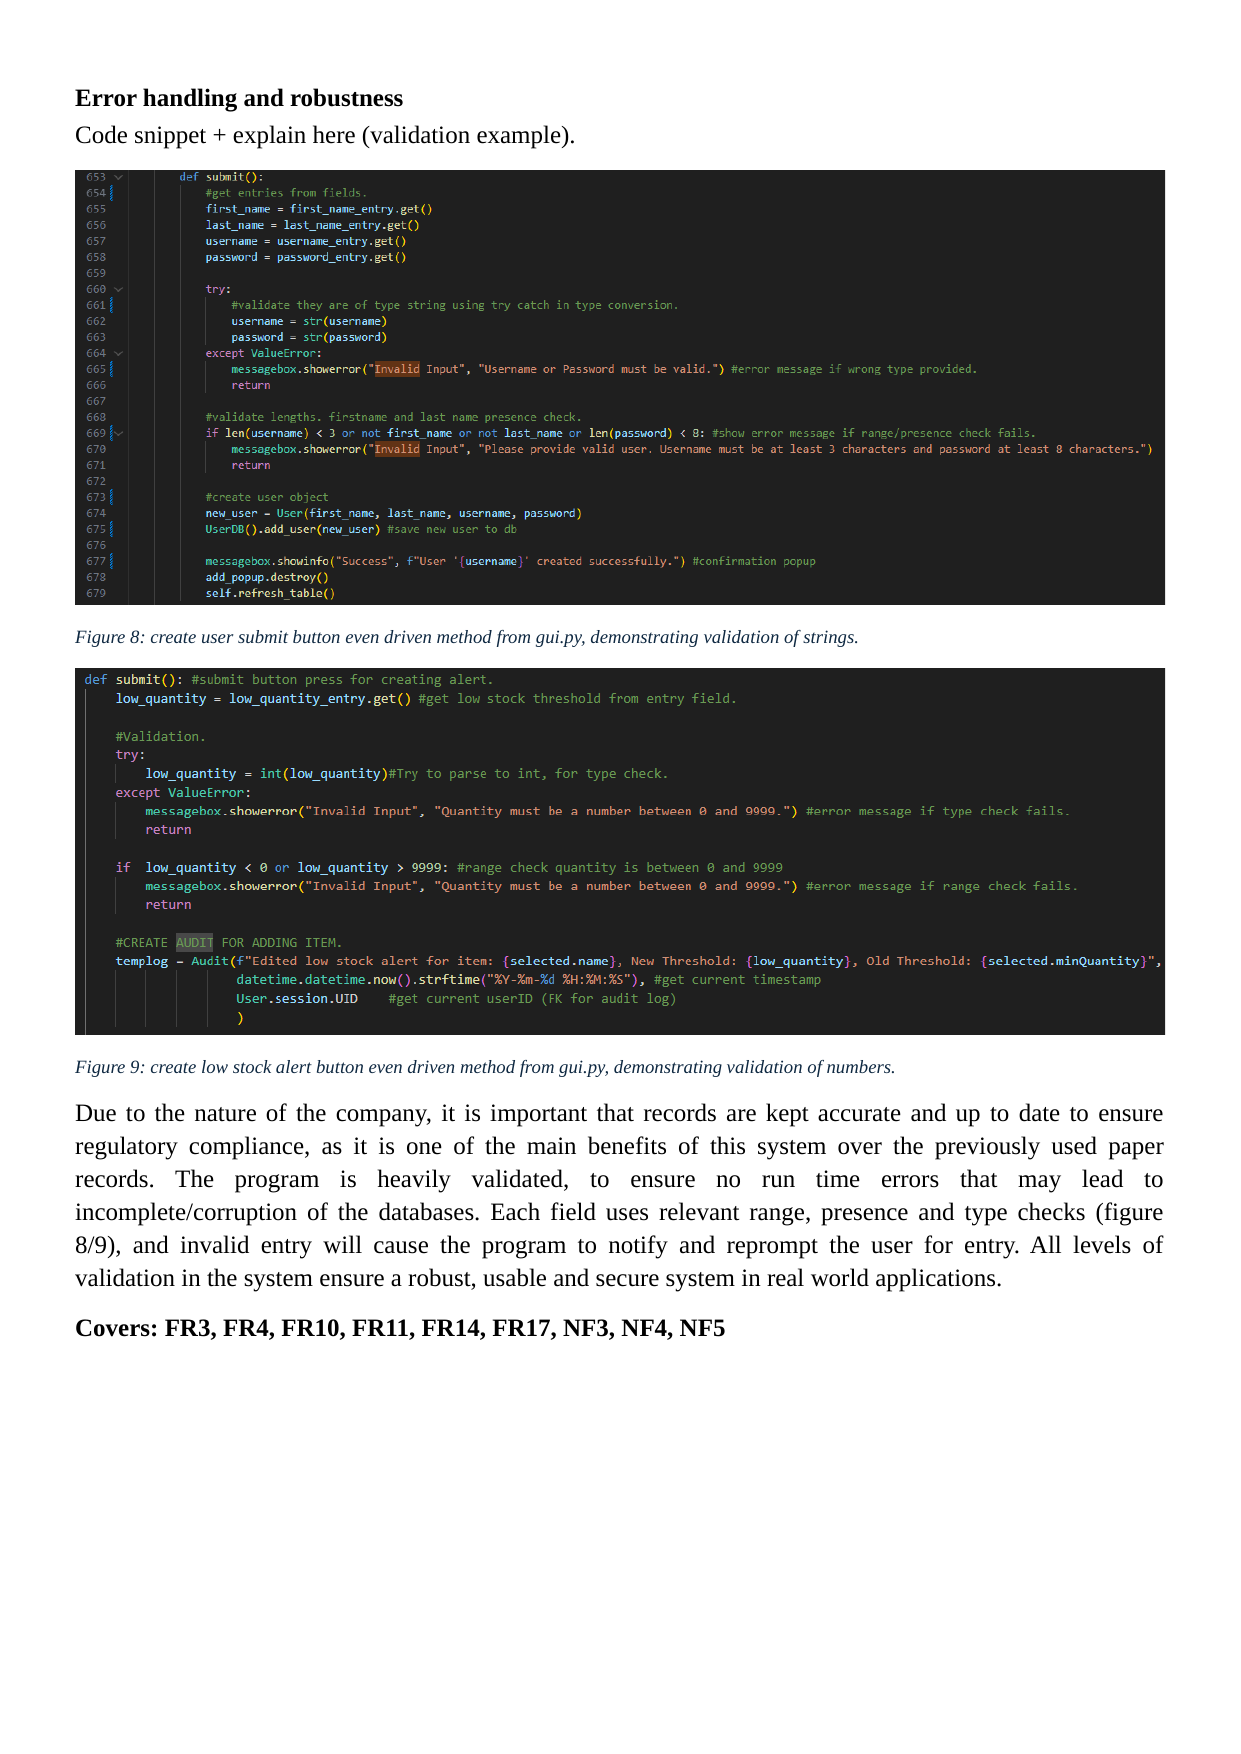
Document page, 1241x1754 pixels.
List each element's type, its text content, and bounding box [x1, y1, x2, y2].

picture [75, 668, 1166, 1035]
text Figure 9: create low stock alert button even driven method from gui.py, demonstrating validation of numbers. [75, 1056, 1165, 1077]
text Covers: FR3, FR4, FR10, FR11, FR14, FR17, NF3, NF4, NF5 [75, 1313, 1165, 1342]
text Due to the nature of the company, it is important that records are kept accurate and up to date to ensure regulatory compliance, as it is one of the main benefits of this system over the previously used paper records. The program is heavily validated, to ensure no run time errors that may lead to incomplete/corruption of the databases. Each field uses relevant range, presence and type checks (figure 8/9), and invalid entry will cause the program to notify and reprompt the user for entry. All levels of validation in the system ensure a robust, usable and secure system in real world applications. [75, 1098, 1165, 1292]
text Figure 8: create user submit button even driven method from gui.py, demonstrating validation of strings. [75, 626, 1165, 647]
text Code snippet + explain here (validation example). [75, 121, 1165, 149]
picture [75, 170, 1166, 605]
text Error handling and robustness [75, 83, 1165, 112]
